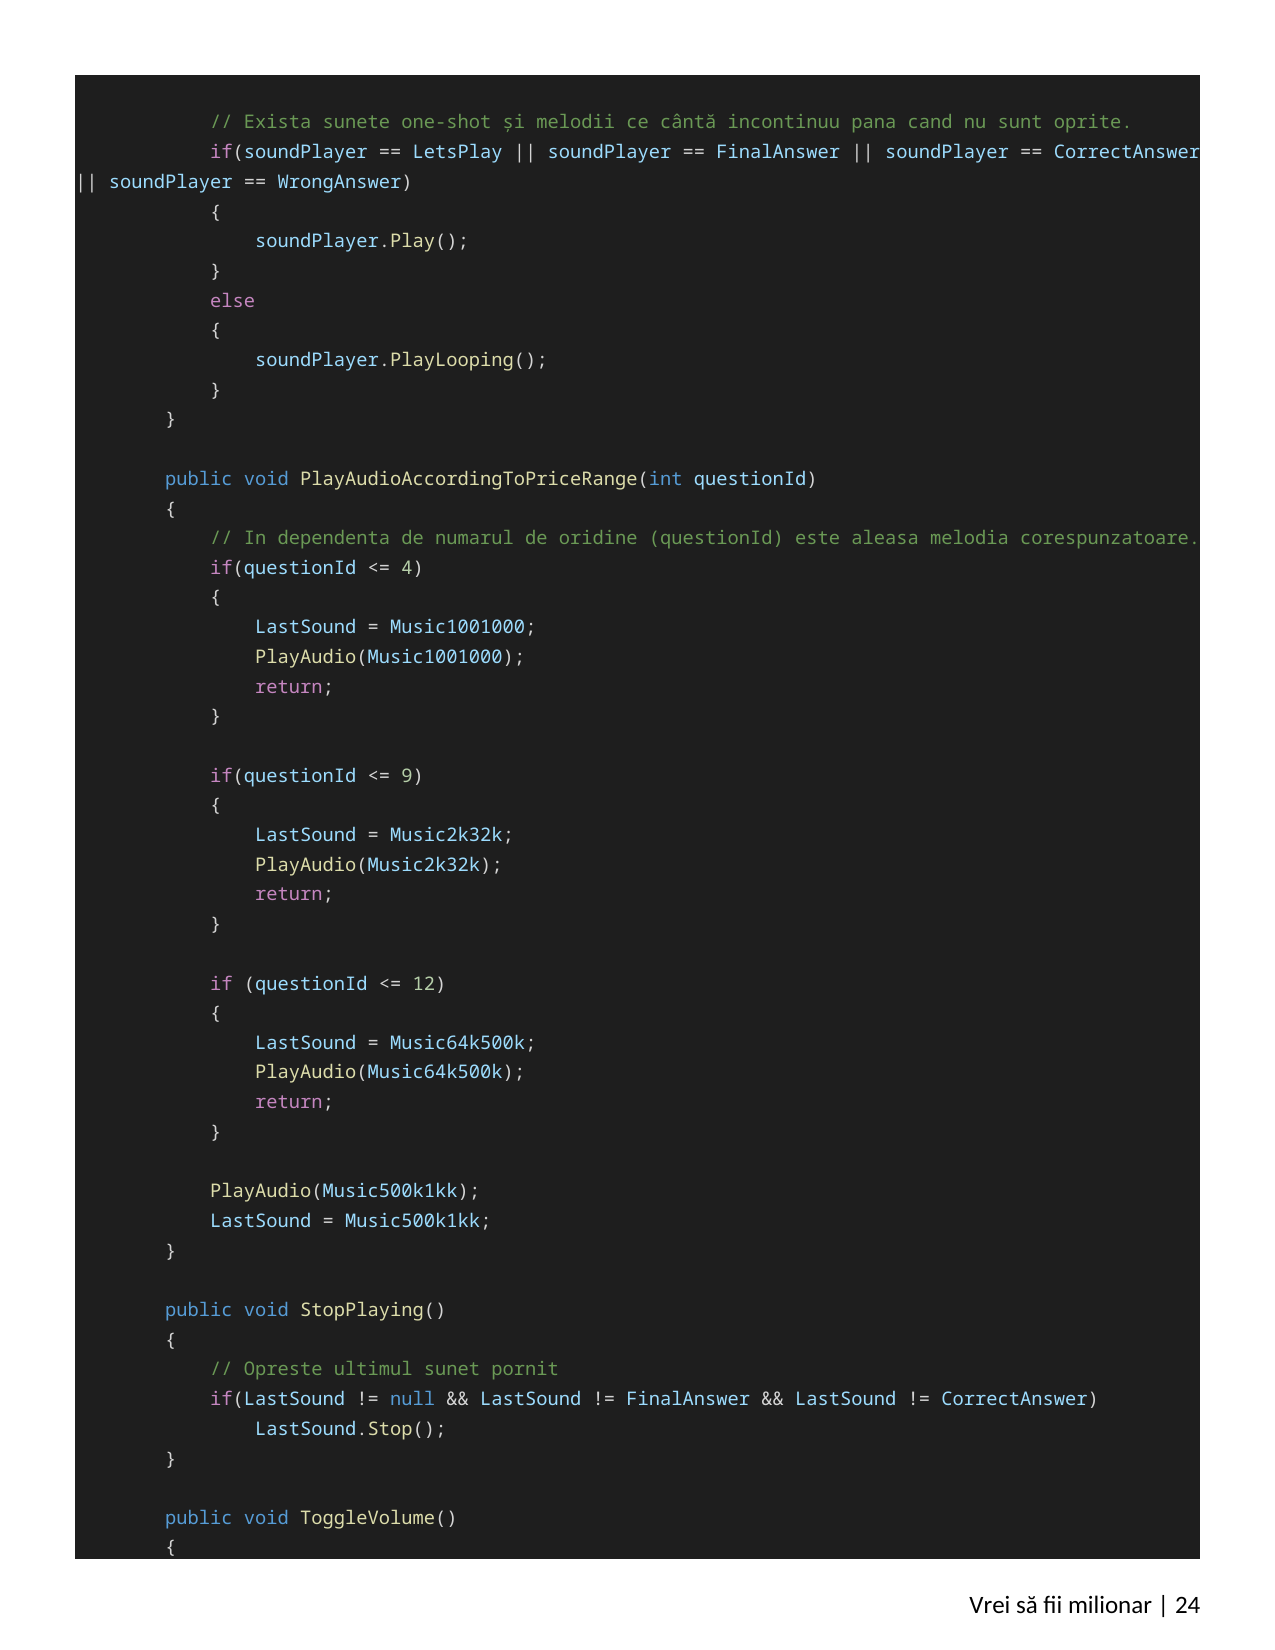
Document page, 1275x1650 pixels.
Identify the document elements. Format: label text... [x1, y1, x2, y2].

text } [75, 698, 1200, 728]
text // Exista sunete one-shot și melodii ce cântă incontinuu pana cand nu sunt oprite. [75, 105, 1200, 134]
text PlayAudio(Music64k500k); [75, 1055, 1200, 1084]
text { [75, 995, 1200, 1025]
text { [75, 787, 1200, 817]
text LastSound = Music64k500k; [75, 1025, 1200, 1055]
text public void StopPlaying() [75, 1292, 1200, 1322]
text } [75, 1441, 1200, 1470]
text { [75, 312, 1200, 342]
text { [75, 1530, 1200, 1559]
text LastSound.Stop(); [75, 1411, 1200, 1441]
text // Opreste ultimul sunet pornit [75, 1352, 1200, 1381]
text { [75, 1322, 1200, 1352]
text // In dependenta de numarul de oridine (questionId) este aleasa melodia corespunzatoare. [75, 520, 1200, 550]
text } [75, 1233, 1200, 1262]
text PlayAudio(Music2k32k); [75, 847, 1200, 877]
text public void ToggleVolume() [75, 1500, 1200, 1530]
text } [75, 372, 1200, 402]
text } [75, 906, 1200, 936]
text if(LastSound != null && LastSound != FinalAnswer && LastSound != CorrectAnswer) [75, 1381, 1200, 1411]
text if(questionId <= 9) [75, 758, 1200, 787]
text { [75, 194, 1200, 223]
text else [75, 283, 1200, 312]
text PlayAudio(Music1001000); [75, 639, 1200, 669]
text } [75, 1114, 1200, 1144]
text return; [75, 1084, 1200, 1114]
text LastSound = Music1001000; [75, 609, 1200, 639]
text } [75, 402, 1200, 431]
text { [75, 491, 1200, 520]
text if (questionId <= 12) [75, 966, 1200, 995]
text return; [75, 669, 1200, 698]
text } [75, 253, 1200, 283]
text LastSound = Music500k1kk; [75, 1203, 1200, 1233]
text soundPlayer.PlayLooping(); [75, 342, 1200, 372]
text LastSound = Music2k32k; [75, 817, 1200, 847]
text if(questionId <= 4) [75, 550, 1200, 580]
text PlayAudio(Music500k1kk); [75, 1173, 1200, 1203]
text { [75, 580, 1200, 609]
text soundPlayer.Play(); [75, 223, 1200, 253]
text if(soundPlayer == LetsPlay || soundPlayer == FinalAnswer || soundPlayer == CorrectAnswer || soundPlayer == WrongAnswer) [75, 134, 1200, 194]
text return; [75, 877, 1200, 906]
text public void PlayAudioAccordingToPriceRange(int questionId) [75, 461, 1200, 491]
